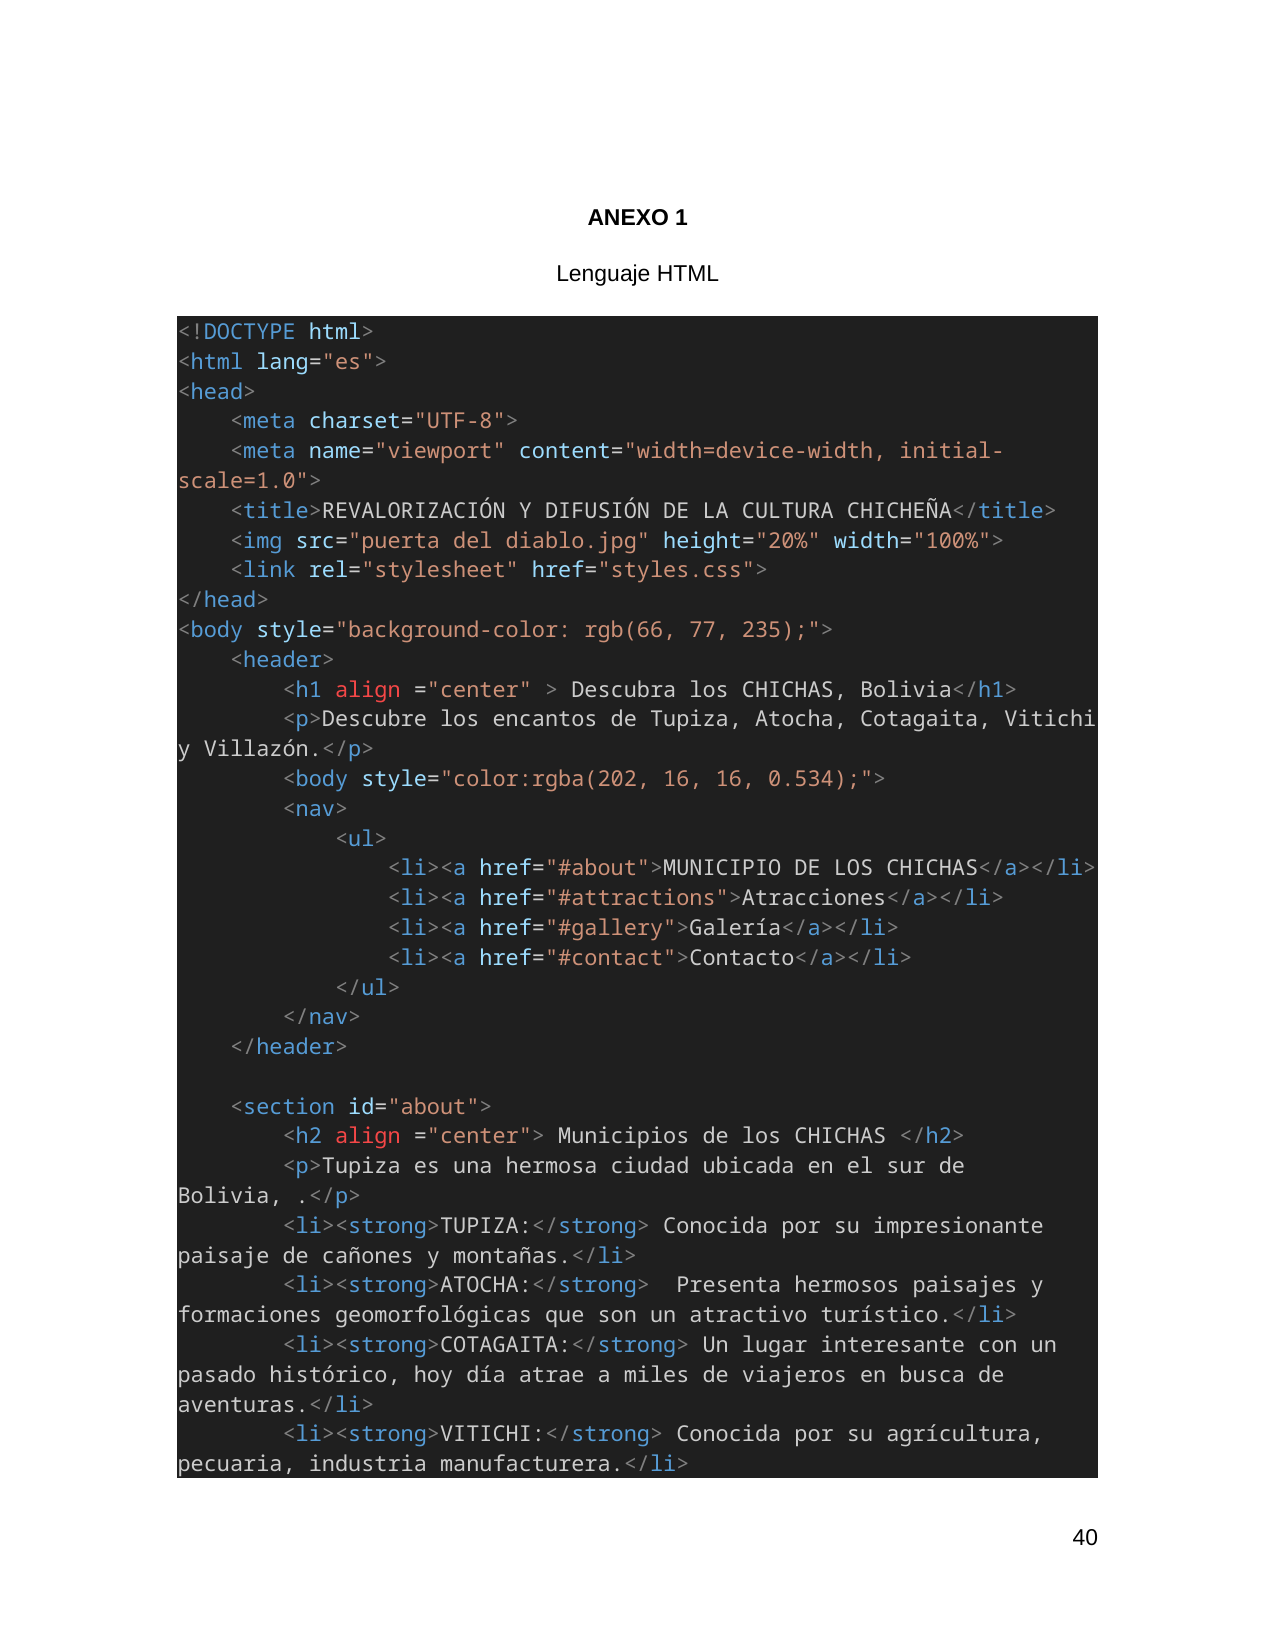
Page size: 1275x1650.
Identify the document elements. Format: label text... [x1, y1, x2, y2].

text <li><strong>COTAGAITA:</strong> Un lugar interesante con un pasado histórico, hoy día atrae a miles de viajeros en busca de aventuras.</li> [177, 1329, 1098, 1418]
text </nav> [177, 1001, 1098, 1031]
text <meta charset="UTF-8"> [177, 405, 1098, 435]
text <h2 align ="center"> Municipios de los CHICHAS </h2> [177, 1120, 1098, 1150]
text <html lang="es"> [177, 346, 1098, 376]
text <section id="about"> [177, 1091, 1098, 1120]
text <title>REVALORIZACIÓN Y DIFUSIÓN DE LA CULTURA CHICHEÑA</title> [177, 495, 1098, 524]
text Lenguaje HTML [177, 260, 1098, 286]
text <meta name="viewport" content="width=device-width, initial-scale=1.0"> [177, 435, 1098, 495]
text <li><a href="#contact">Contacto</a></li> [177, 942, 1098, 971]
text <li><a href="#gallery">Galería</a></li> [177, 912, 1098, 942]
text </ul> [177, 971, 1098, 1001]
text </head> [177, 584, 1098, 614]
text <li><strong>VITICHI:</strong> Conocida por su agrícultura, pecuaria, industria manufacturera.</li> [177, 1418, 1098, 1478]
text ANEXO 1 [177, 204, 1098, 230]
text <body style="background-color: rgb(66, 77, 235);"> [177, 614, 1098, 644]
text <p>Descubre los encantos de Tupiza, Atocha, Cotagaita, Vitichi y Villazón.</p> [177, 703, 1098, 763]
text </header> [177, 1031, 1098, 1061]
text <ul> [177, 822, 1098, 852]
text <nav> [177, 793, 1098, 822]
text <header> [177, 644, 1098, 673]
text <body style="color:rgba(202, 16, 16, 0.534);"> [177, 763, 1098, 793]
text <li><a href="#about">MUNICIPIO DE LOS CHICHAS</a></li> [177, 852, 1098, 882]
text <li><strong>ATOCHA:</strong> Presenta hermosos paisajes y formaciones geomorfológicas que son un atractivo turístico.</li> [177, 1269, 1098, 1329]
text <li><strong>TUPIZA:</strong> Conocida por su impresionante paisaje de cañones y montañas.</li> [177, 1210, 1098, 1269]
text <link rel="stylesheet" href="styles.css"> [177, 554, 1098, 584]
text <li><a href="#attractions">Atracciones</a></li> [177, 882, 1098, 912]
text <p>Tupiza es una hermosa ciudad ubicada en el sur de Bolivia, .</p> [177, 1150, 1098, 1210]
text <h1 align ="center" > Descubra los CHICHAS, Bolivia</h1> [177, 673, 1098, 703]
text <!DOCTYPE html> [177, 316, 1098, 346]
text <img src="puerta del diablo.jpg" height="20%" width="100%"> [177, 524, 1098, 554]
text <head> [177, 376, 1098, 405]
